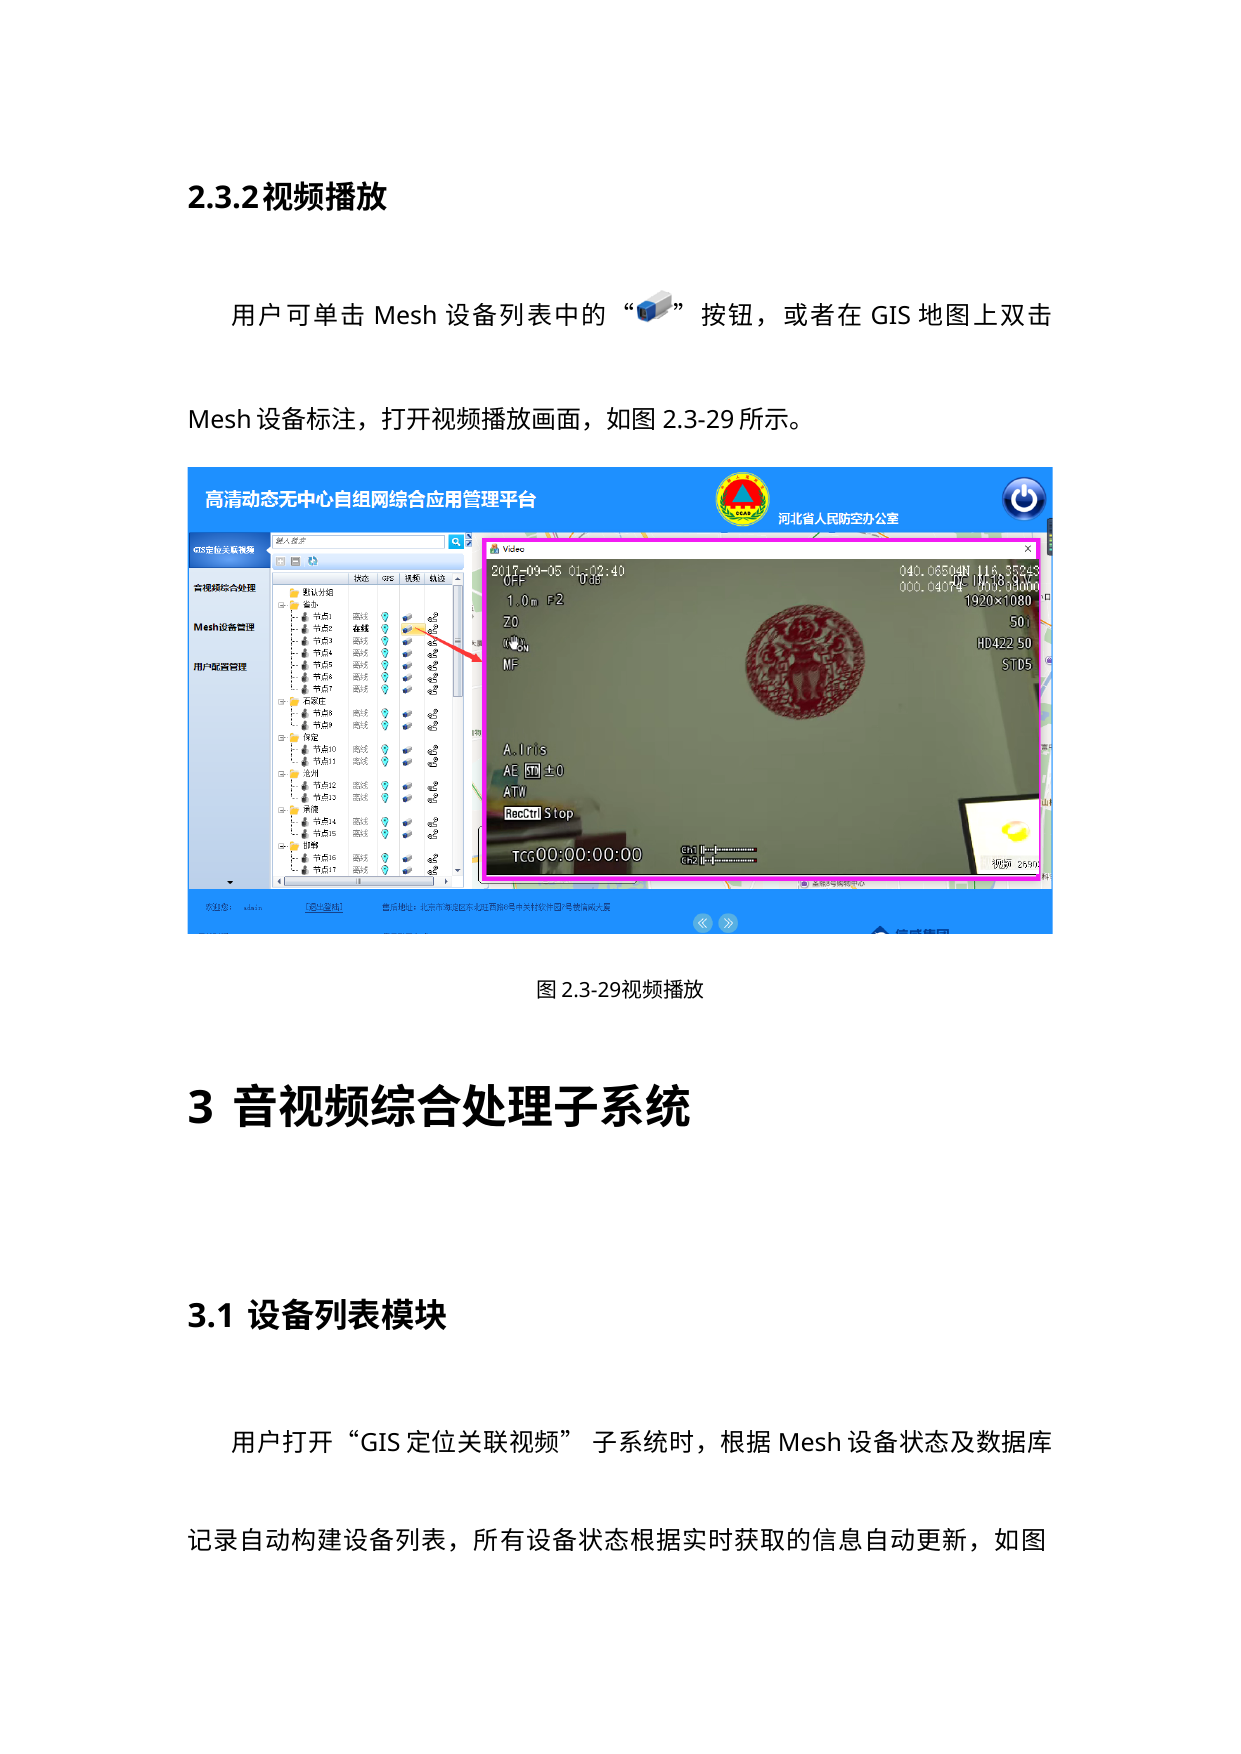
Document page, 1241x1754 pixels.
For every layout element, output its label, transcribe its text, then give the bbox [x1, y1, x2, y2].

subtitle 设备列表模块 [187, 1281, 1053, 1346]
picture [187, 467, 1053, 934]
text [187, 1408, 1053, 1571]
subtitle 视频播放 [187, 162, 1053, 227]
subtitle 音视频综合处理子系统 [187, 1055, 1053, 1153]
picture [636, 287, 674, 325]
